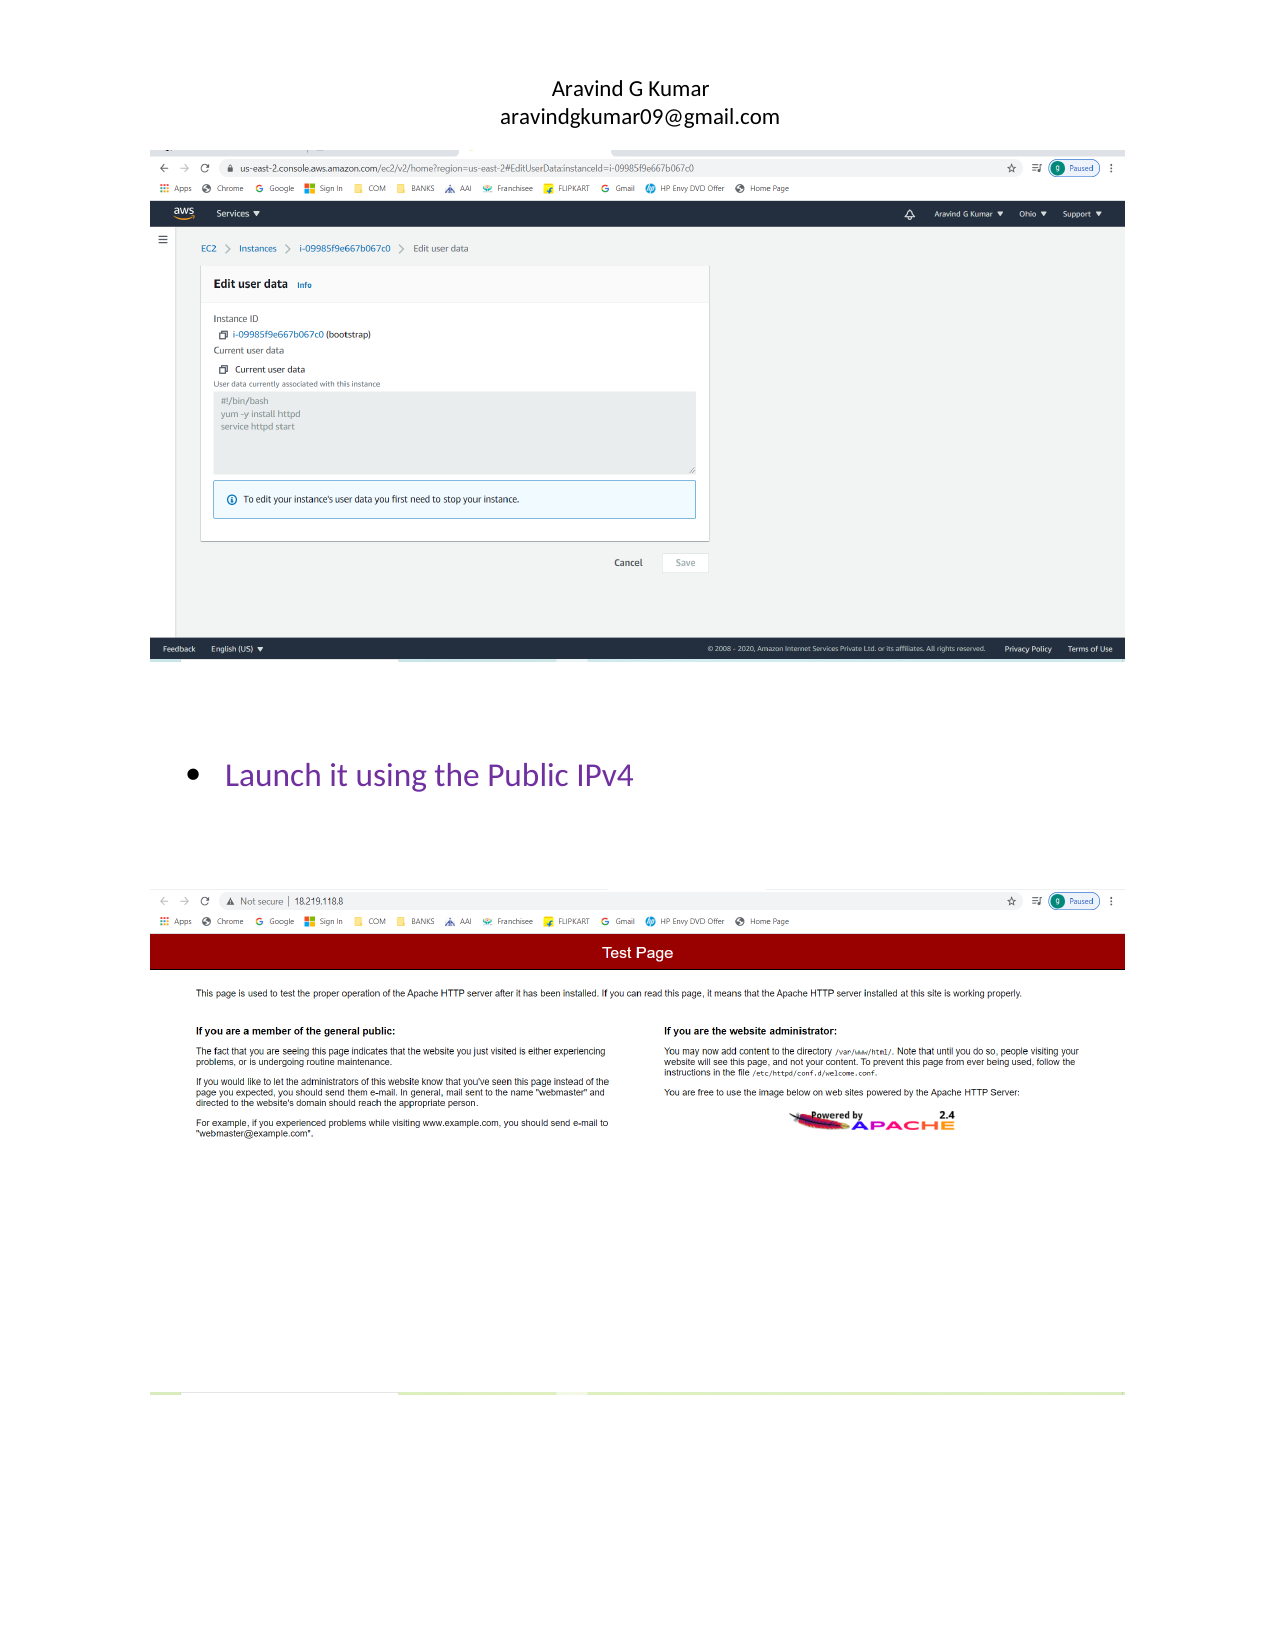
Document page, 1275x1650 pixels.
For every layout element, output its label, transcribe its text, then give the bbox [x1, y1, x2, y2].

picture [150, 150, 1125, 662]
list Launch it using the Public IPv4 [187, 754, 1125, 795]
picture [150, 889, 1125, 1395]
